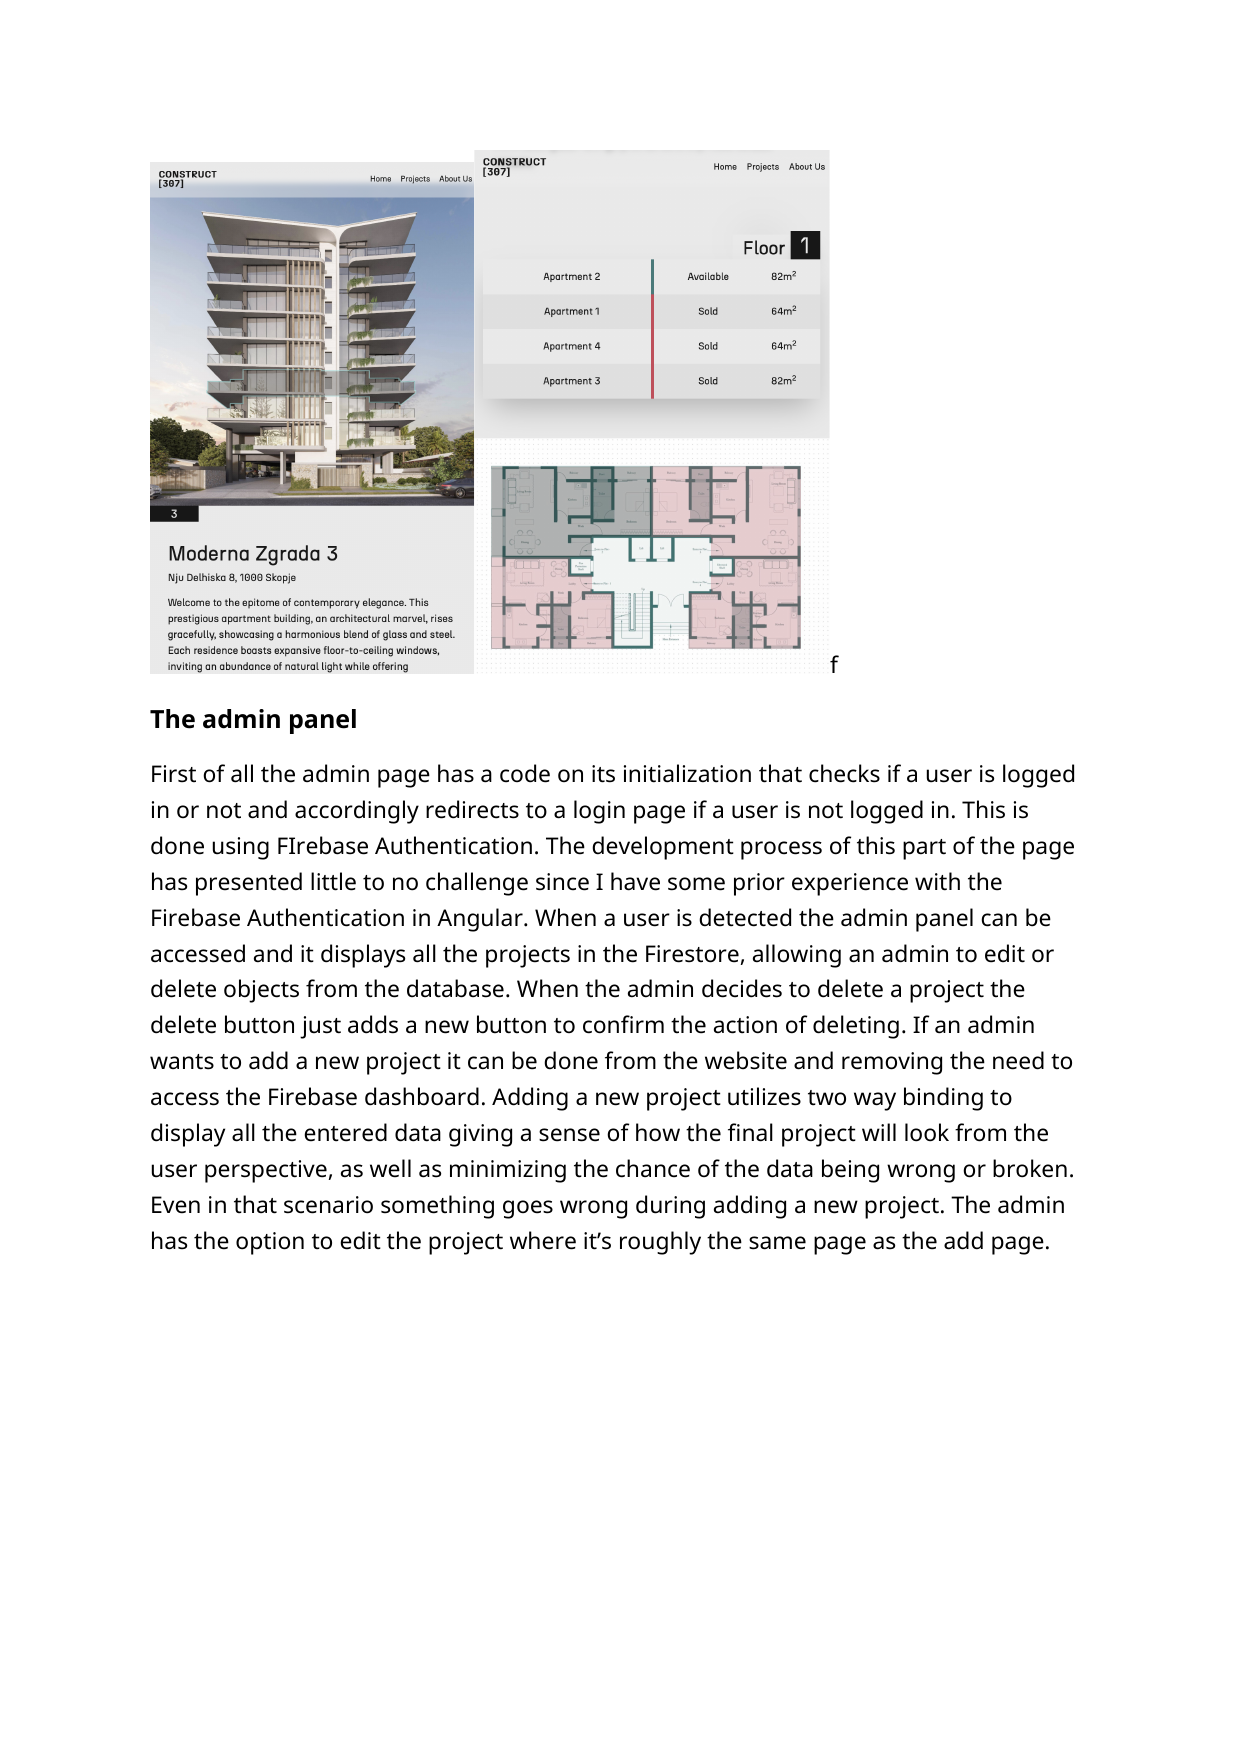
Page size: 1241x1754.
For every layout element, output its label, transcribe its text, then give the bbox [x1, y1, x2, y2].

picture [150, 150, 830, 674]
text First of all the admin page has a code on its initialization that checks if a user is logged in or not and accordingly redirects to a login page if a user is not logged in. This is done using FIrebase Authentication. The development process of this part of the page has presented little to no challenge since I have some prior experience with the Firebase Authentication in Angular. When a user is detected the admin panel can be accessed and it displays all the projects in the Firestore, allowing an admin to edit or delete objects from the database. When the admin decides to delete a project the delete button just adds a new button to confirm the action of deleting. If an admin wants to add a new project it can be done from the website and removing the need to access the Firebase dashboard. Adding a new project utilizes two way binding to display all the entered data giving a sense of how the final project will look from the user perspective, as well as minimizing the chance of the data being wrong or broken. Even in that scenario something goes wrong during adding a new project. The admin has the option to edit the project where it’s roughly the same page as the add page. [150, 758, 1090, 1256]
text The admin panel [150, 702, 1090, 736]
